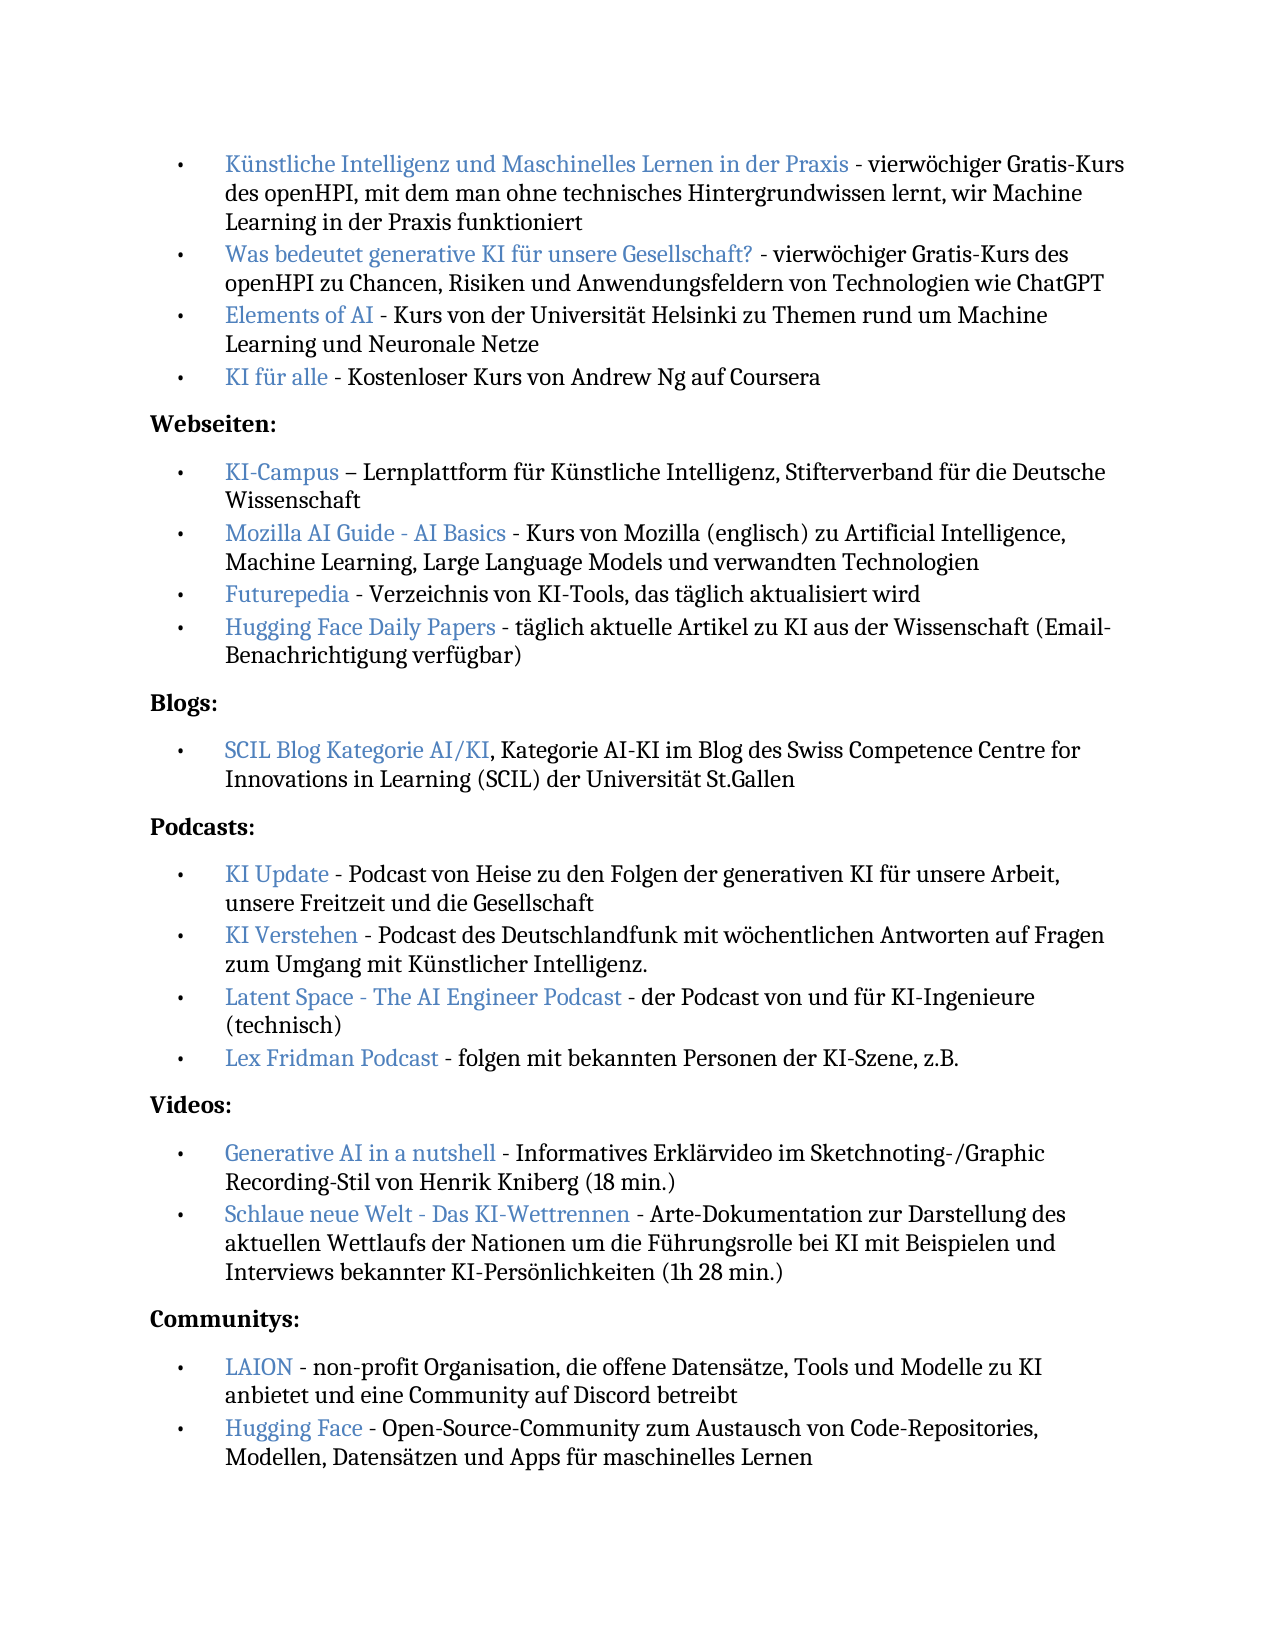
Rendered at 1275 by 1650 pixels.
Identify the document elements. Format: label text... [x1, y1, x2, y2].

text Blogs: [150, 689, 1125, 717]
list Hugging Face - Open-Source-Community zum Austausch von Code-Repositories, Modellen, Datensätzen und Apps für maschinelles Lernen [175, 1414, 1125, 1471]
list Künstliche Intelligenz und Maschinelles Lernen in der Praxis - vierwöchiger Gratis-Kurs des openHPI, mit dem man ohne technisches Hintergrundwissen lernt, wir Machine Learning in der Praxis funktioniert [175, 150, 1125, 236]
list Mozilla AI Guide - AI Basics - Kurs von Mozilla (englisch) zu Artificial Intelligence, Machine Learning, Large Language Models und verwandten Technologien [175, 519, 1125, 576]
list Futurepedia - Verzeichnis von KI-Tools, das täglich aktualisiert wird [175, 580, 1125, 609]
list Elements of AI - Kurs von der Universität Helsinki zu Themen rund um Machine Learning und Neuronale Netze [175, 301, 1125, 359]
list Generative AI in a nutshell - Informatives Erklärvideo im Sketchnoting-/Graphic Recording-Stil von Henrik Kniberg (18 min.) [175, 1139, 1125, 1196]
list Hugging Face Daily Papers - täglich aktuelle Artikel zu KI aus der Wissenschaft (Email-Benachrichtigung verfügbar) [175, 612, 1125, 670]
list LAION - non-profit Organisation, die offene Datensätze, Tools und Modelle zu KI anbietet und eine Community auf Discord betreibt [175, 1352, 1125, 1410]
text Videos: [150, 1091, 1125, 1120]
list Schlaue neue Welt - Das KI-Wettrennen - Arte-Dokumentation zur Darstellung des aktuellen Wettlaufs der Nationen um die Führungsrolle bei KI mit Beispielen und Interviews bekannter KI-Persönlichkeiten (1h 28 min.) [175, 1200, 1125, 1286]
list SCIL Blog Kategorie AI/KI, Kategorie AI-KI im Blog des Swiss Competence Centre for Innovations in Learning (SCIL) der Universität St.Gallen [175, 736, 1125, 794]
list Latent Space - The AI Engineer Podcast - der Podcast von und für KI-Ingenieure (technisch) [175, 982, 1125, 1040]
list KI Verstehen - Podcast des Deutschlandfunk mit wöchentlichen Antworten auf Fragen zum Umgang mit Künstlicher Intelligenz. [175, 921, 1125, 979]
list KI für alle - Kostenloser Kurs von Andrew Ng auf Coursera [175, 362, 1125, 391]
text Communitys: [150, 1305, 1125, 1334]
list Was bedeutet generative KI für unsere Gesellschaft? - vierwöchiger Gratis-Kurs des openHPI zu Chancen, Risiken und Anwendungsfeldern von Technologien wie ChatGPT [175, 240, 1125, 297]
text Webseiten: [150, 410, 1125, 439]
list KI-Campus – Lernplattform für Künstliche Intelligenz, Stifterverband für die Deutsche Wissenschaft [175, 457, 1125, 515]
list Lex Fridman Podcast - folgen mit bekannten Personen der KI-Szene, z.B. [175, 1044, 1125, 1072]
list KI Update - Podcast von Heise zu den Folgen der generativen KI für unsere Arbeit, unsere Freitzeit und die Gesellschaft [175, 860, 1125, 917]
text Podcasts: [150, 812, 1125, 841]
